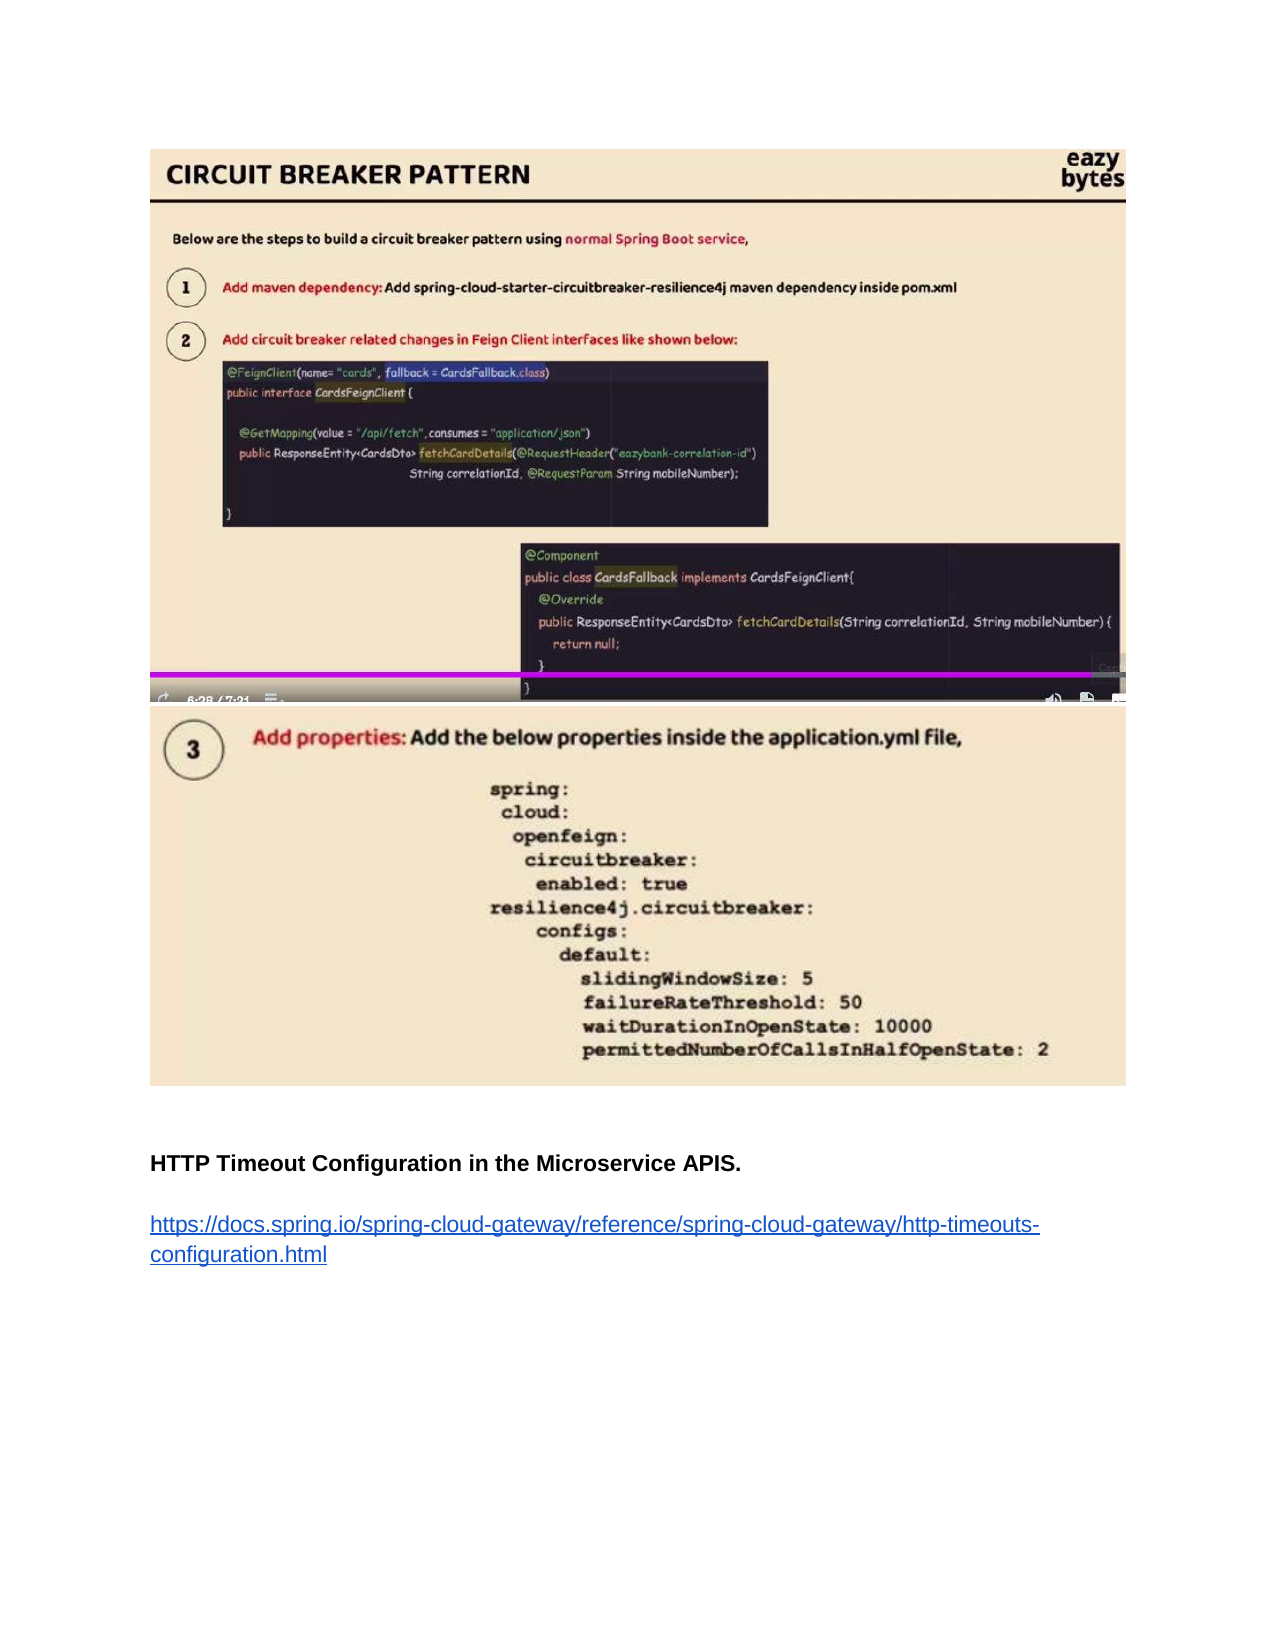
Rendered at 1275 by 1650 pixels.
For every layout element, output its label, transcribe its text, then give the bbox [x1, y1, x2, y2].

text https://docs.spring.io/spring-cloud-gateway/reference/spring-cloud-gateway/http-timeouts- configuration.html [150, 1211, 1135, 1267]
picture [150, 149, 1126, 702]
subtitle HTTP Timeout Configuration in the Microservice APIS. [150, 1150, 1135, 1176]
picture [150, 706, 1126, 1086]
